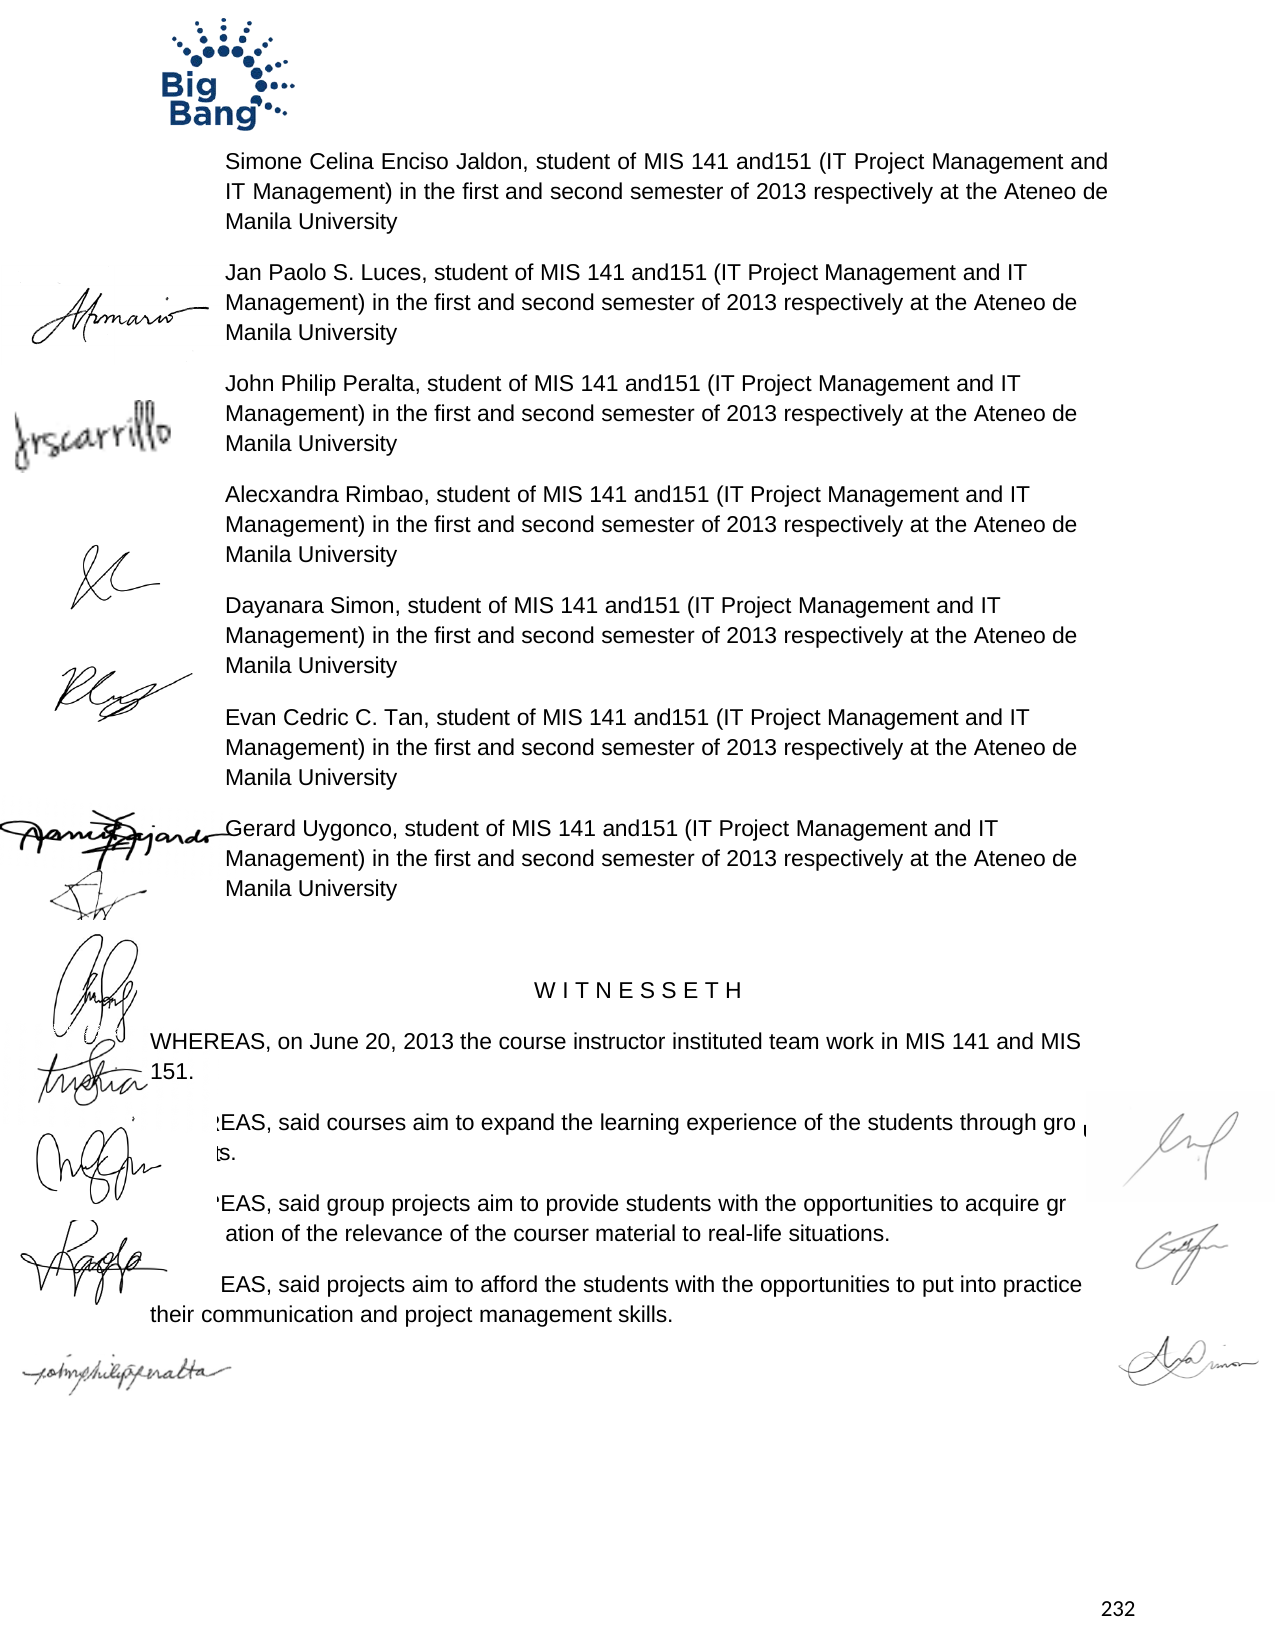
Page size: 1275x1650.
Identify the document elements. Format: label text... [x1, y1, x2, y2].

picture [0, 793, 240, 1437]
text EAS, said courses aim to expand the learning experience of the students through gro s. [219, 1109, 1089, 1166]
text EAS, said group projects aim to provide students with the opportunities to acquire gr ation of the relevance of the courser material to real-life situations. [220, 1190, 1089, 1247]
text WHEREAS, on June 20, 2013 the course instructor instituted team work in MIS 141 and MIS 151. [150, 1028, 1089, 1084]
text Simone Celina Enciso Jaldon, student of MIS 141 and151 (IT Project Management and IT Management) in the first and second semester of 2013 respectively at the Ateneo de Manila University [225, 148, 1109, 234]
text Gerard Uygonco, student of MIS 141 and151 (IT Project Management and IT Management) in the first and second semester of 2013 respectively at the Ateneo de Manila University [225, 815, 1135, 901]
text EAS, said projects aim to afford the students with the opportunities to put into practice their communication and project management skills. [150, 1271, 1089, 1328]
text John Philip Peralta, student of MIS 141 and151 (IT Project Management and IT Management) in the first and second semester of 2013 respectively at the Ateneo de Manila University [225, 370, 1135, 456]
picture [14, 400, 171, 473]
picture [1, 265, 228, 365]
text Dayanara Simon, student of MIS 141 and151 (IT Project Management and IT Management) in the first and second semester of 2013 respectively at the Ateneo de Manila University [225, 592, 1135, 679]
text W I T N E S S E T H [140, 977, 1135, 1003]
text Alecxandra Rimbao, student of MIS 141 and151 (IT Project Management and IT Management) in the first and second semester of 2013 respectively at the Ateneo de Manila University [225, 481, 1083, 568]
picture [1111, 1327, 1268, 1394]
text Evan Cedric C. Tan, student of MIS 141 and151 (IT Project Management and IT Management) in the first and second semester of 2013 respectively at the Ateneo de Manila University [225, 703, 1135, 790]
picture [147, 11, 302, 138]
text Jan Paolo S. Luces, student of MIS 141 and151 (IT Project Management and IT Management) in the first and second semester of 2013 respectively at the Ateneo de Manila University [225, 259, 1135, 345]
picture [6, 528, 213, 627]
picture [1070, 1091, 1275, 1285]
picture [0, 645, 233, 735]
